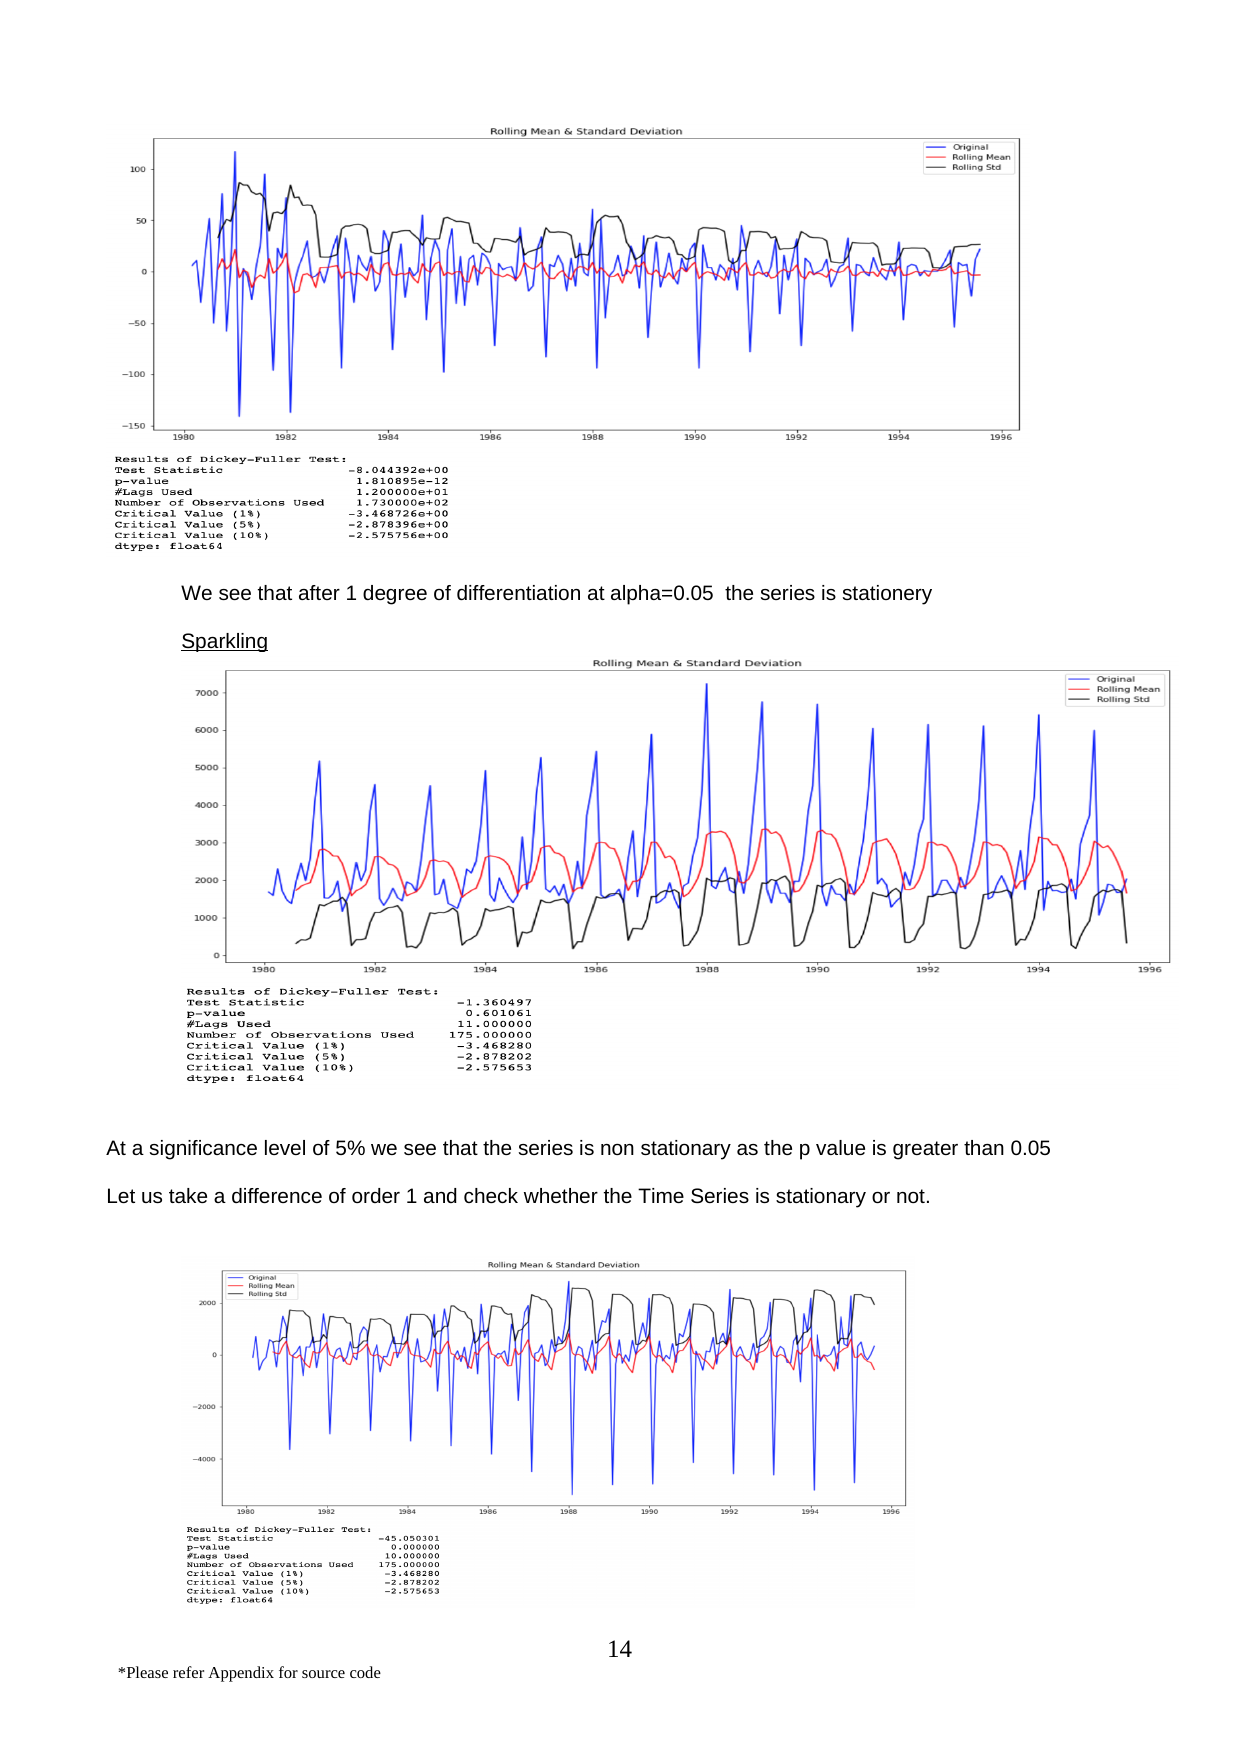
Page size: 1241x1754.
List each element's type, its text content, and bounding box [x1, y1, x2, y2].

picture [181, 1256, 915, 1608]
text Let us take a difference of order 1 and check whether the Time Series is stationary or not. [106, 1184, 1132, 1208]
picture [181, 652, 1180, 1089]
picture [106, 120, 1030, 557]
text At a significance level of 5% we see that the series is non stationary as the p value is greater than 0.05 [106, 1136, 1132, 1160]
text Sparkling [181, 629, 1132, 652]
text We see that after 1 degree of differentiation at alpha=0.05 the series is stationery [181, 581, 1132, 605]
